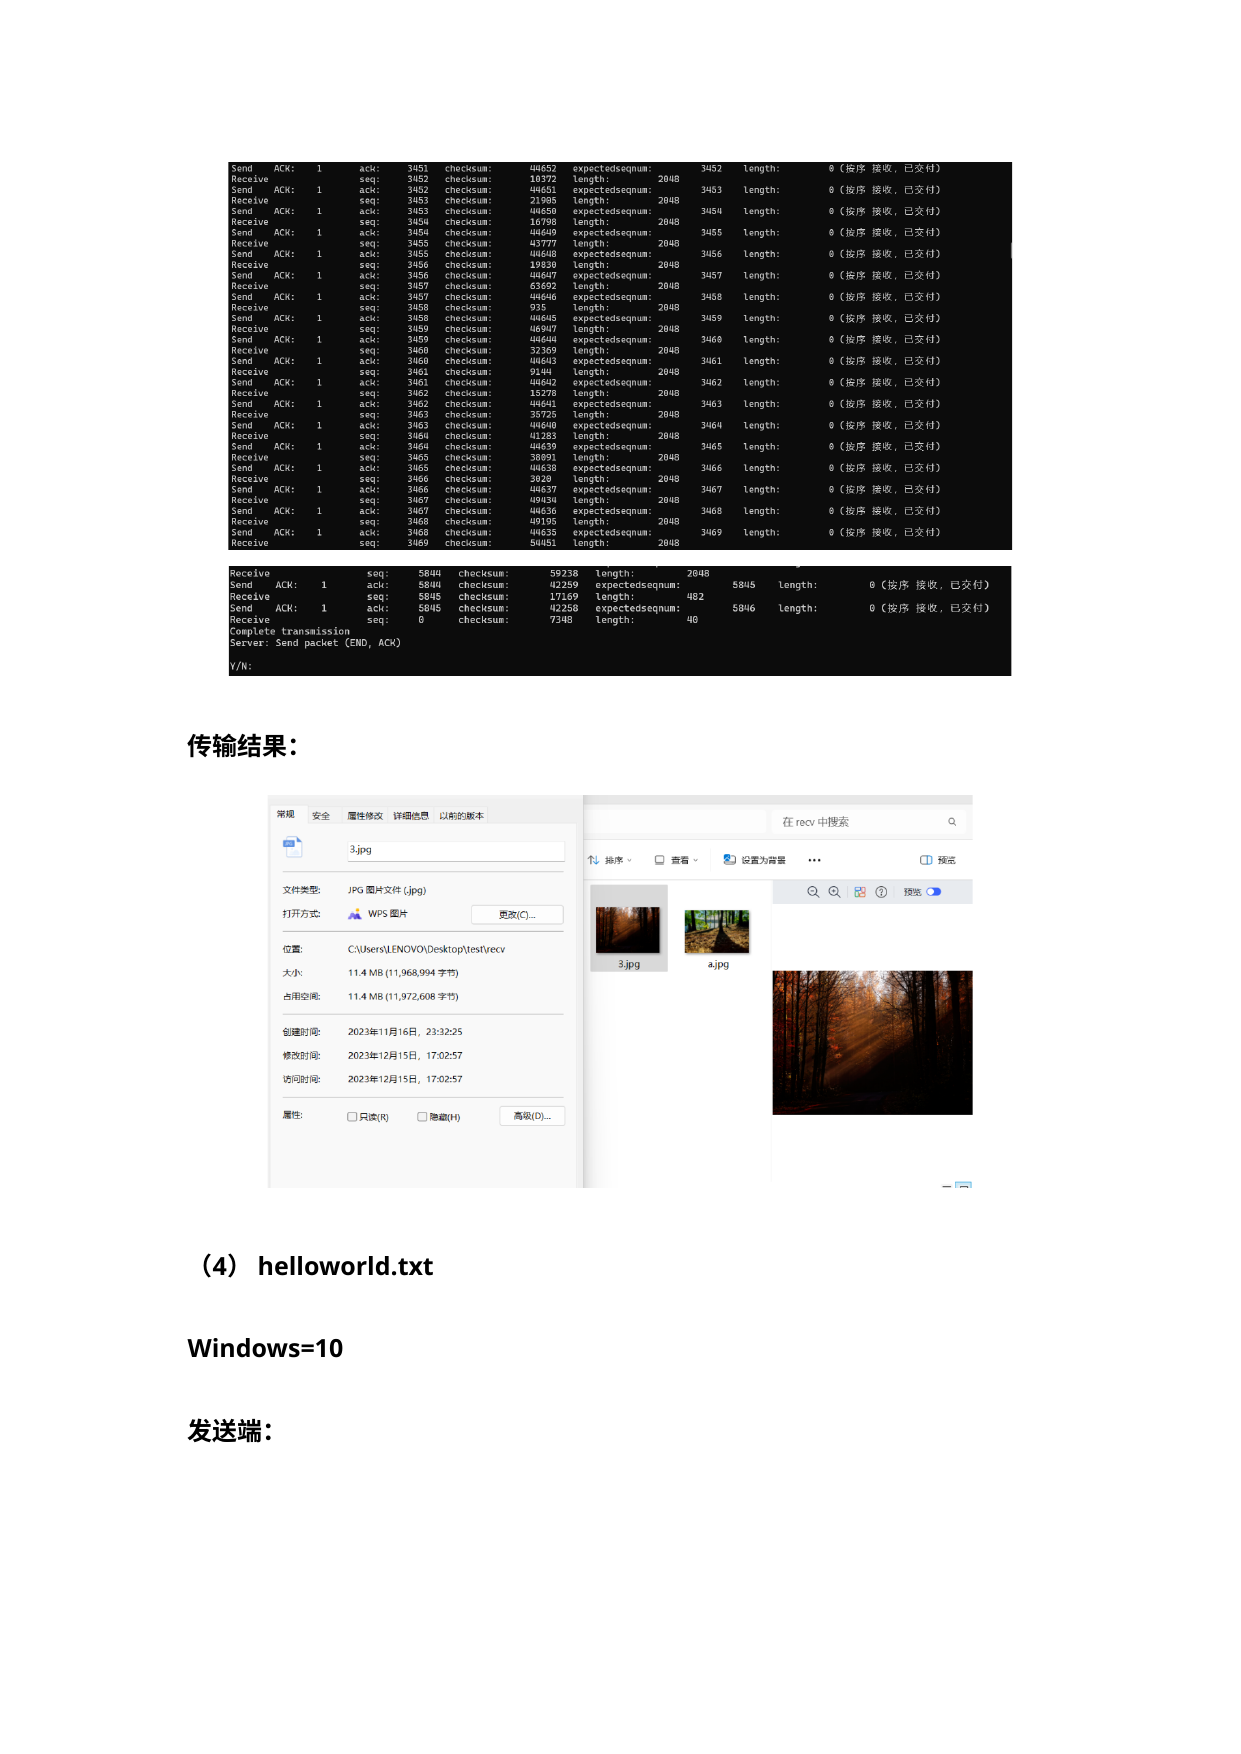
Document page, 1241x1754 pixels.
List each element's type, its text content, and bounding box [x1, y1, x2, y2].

list 传输结果： [187, 712, 1053, 777]
picture [267, 795, 973, 1188]
picture [228, 566, 1012, 676]
picture [228, 162, 1013, 550]
list helloworld.txt [187, 1232, 1053, 1297]
list 发送端： [187, 1397, 1053, 1462]
list Windows=10 [187, 1315, 1053, 1380]
